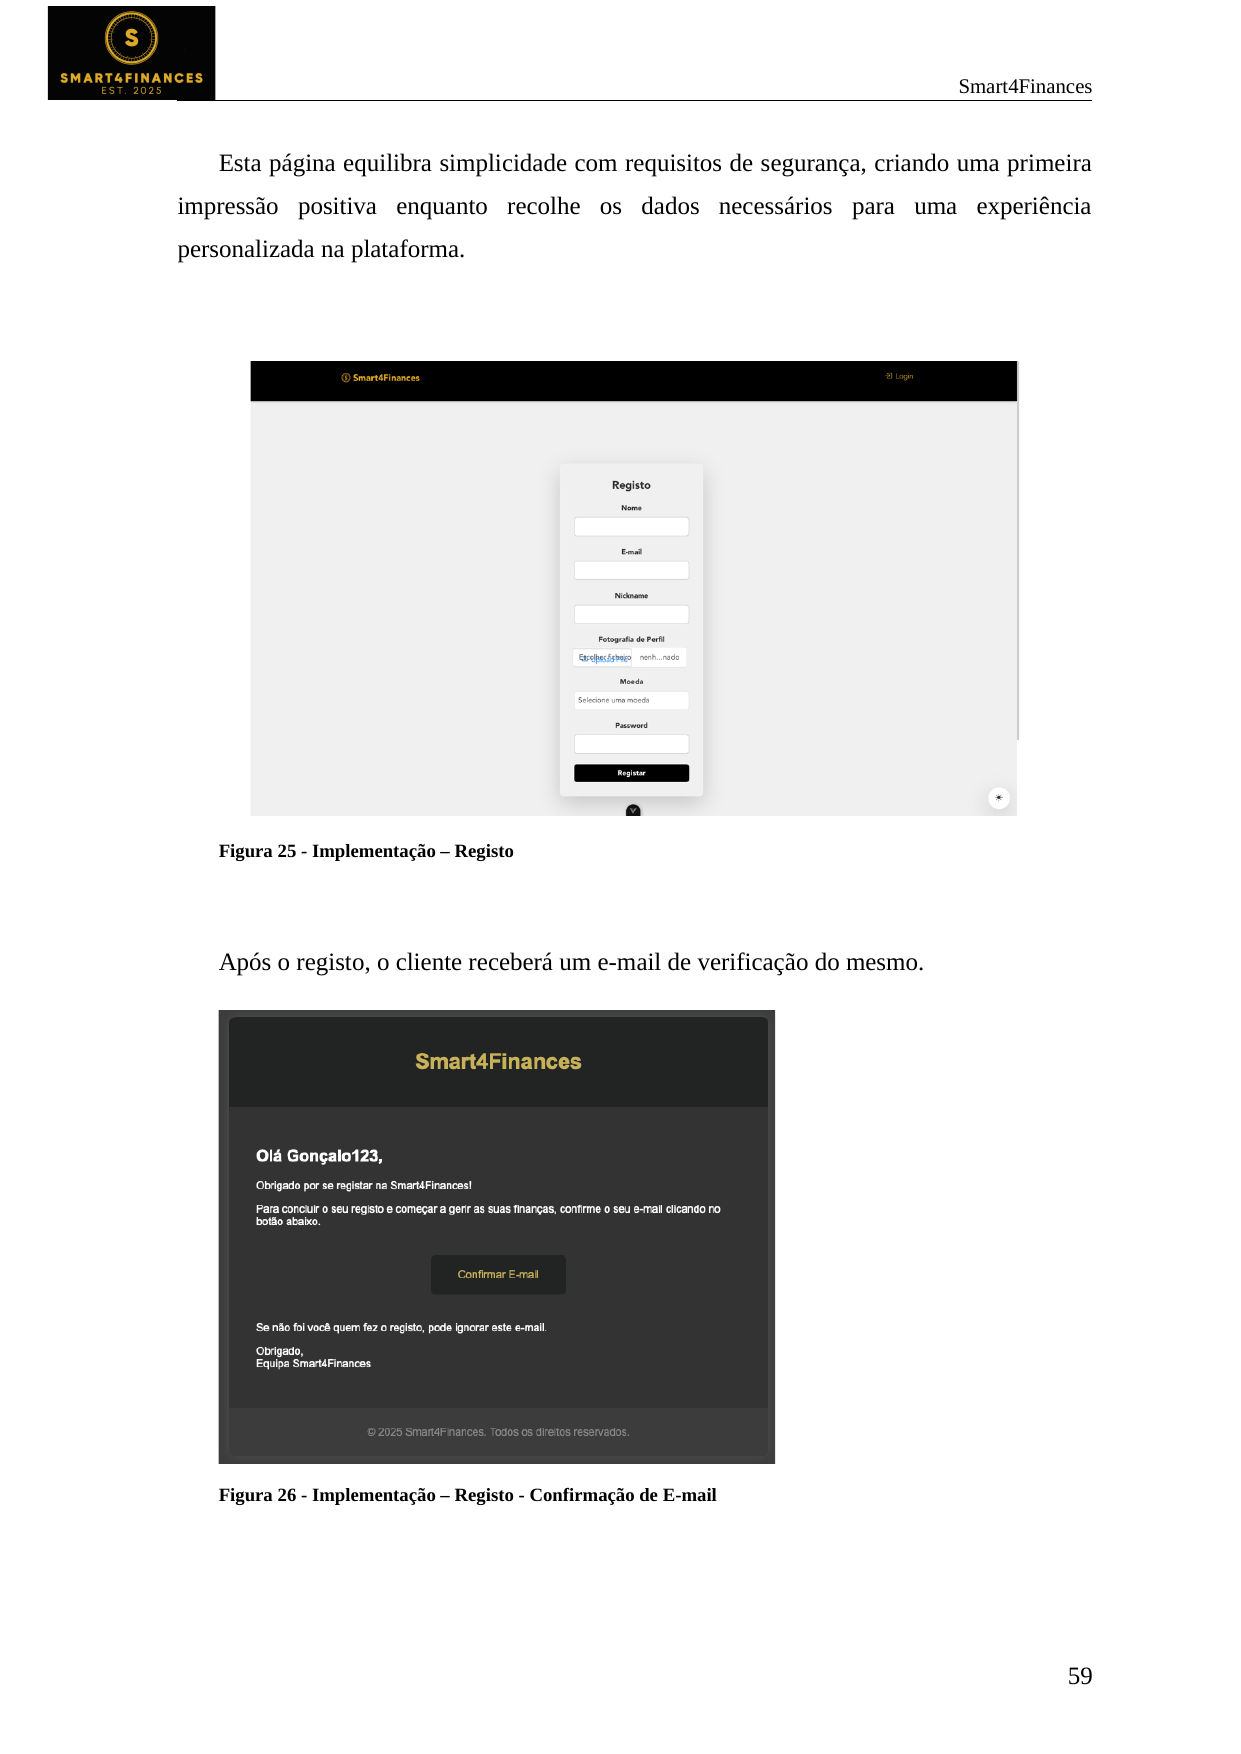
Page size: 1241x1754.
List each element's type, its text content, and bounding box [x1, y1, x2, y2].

picture [47, 6, 216, 100]
picture [250, 361, 1020, 816]
picture [218, 1010, 775, 1464]
text Esta página equilibra simplicidade com requisitos de segurança, criando uma primeira impressão positiva enquanto recolhe os dados necessários para uma experiência personalizada na plataforma. [177, 148, 1092, 263]
text Após o registo, o cliente receberá um e-mail de verificação do mesmo. [177, 947, 1092, 975]
